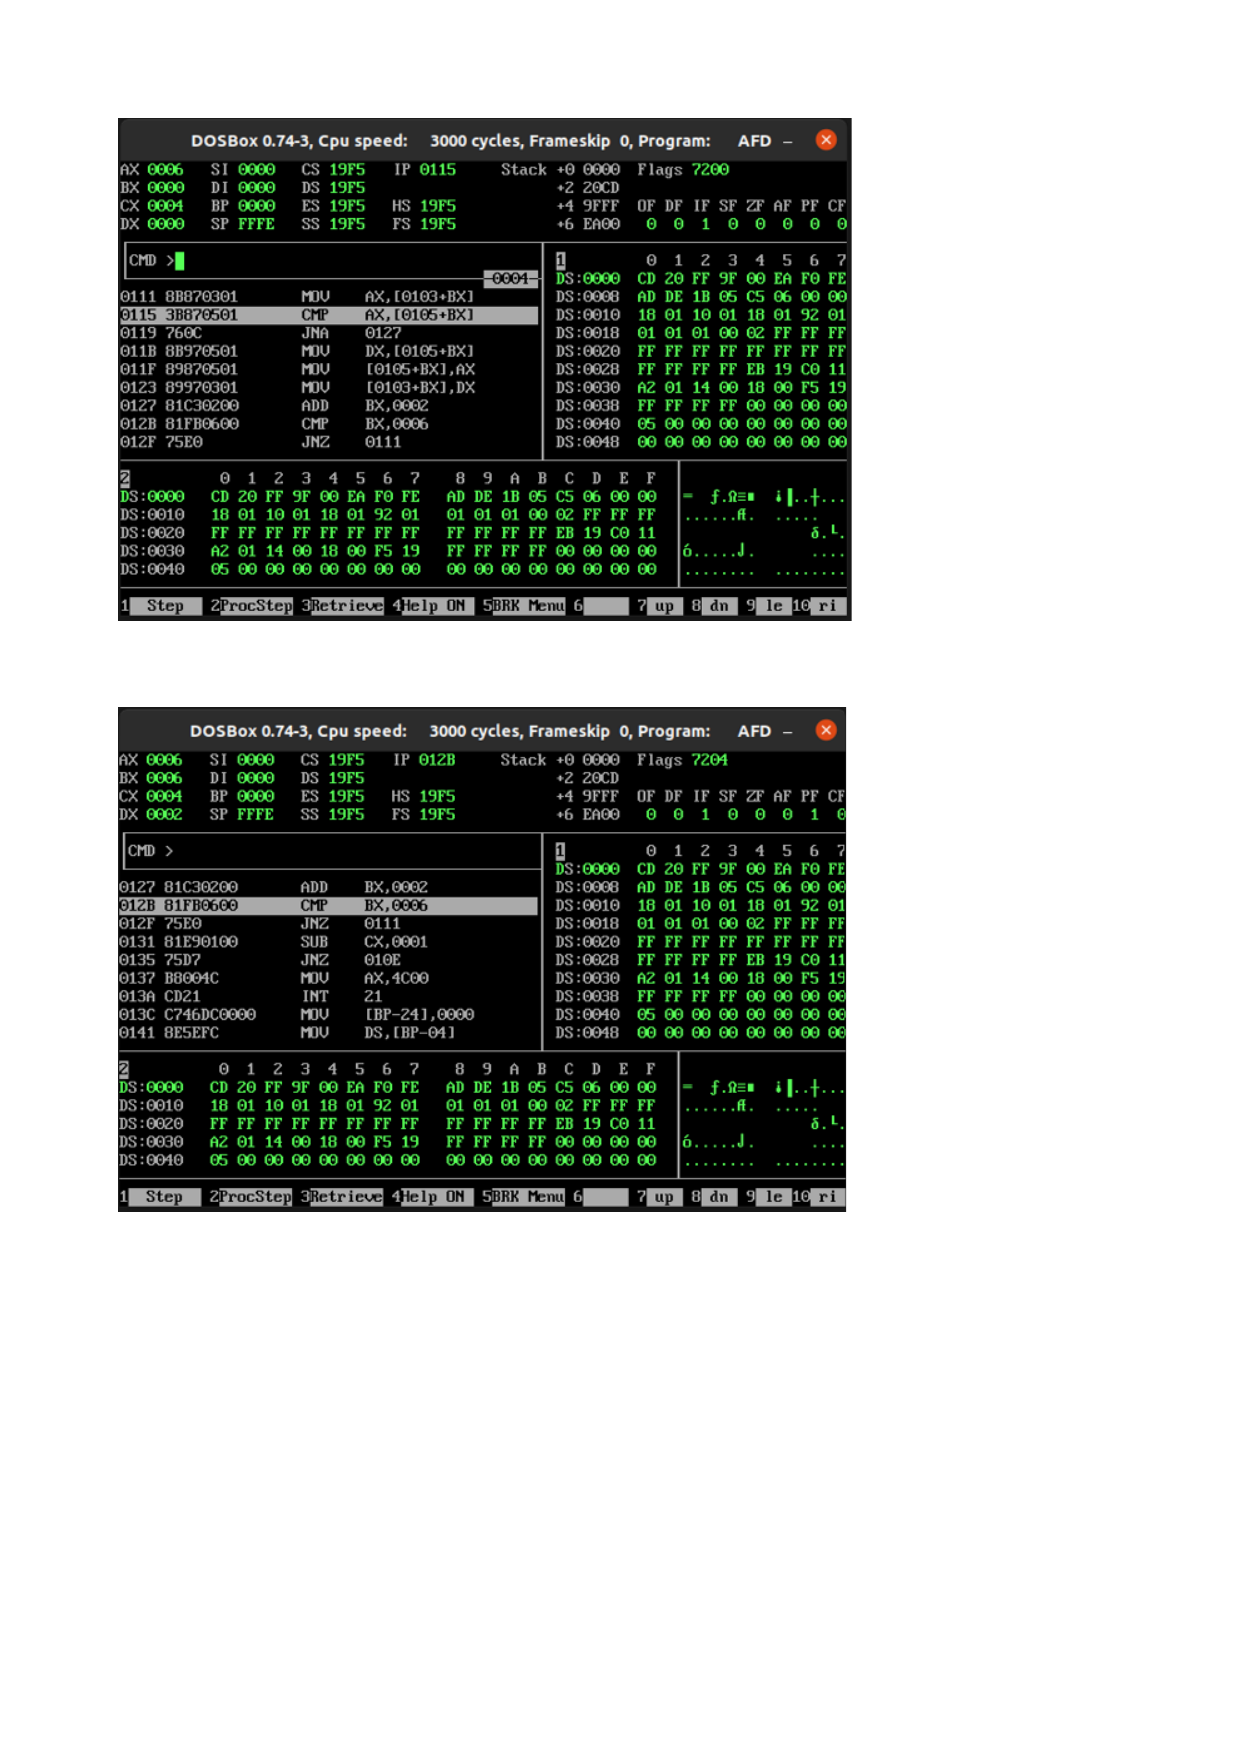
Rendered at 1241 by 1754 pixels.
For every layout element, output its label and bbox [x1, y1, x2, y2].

picture [118, 118, 852, 621]
picture [118, 707, 847, 1212]
